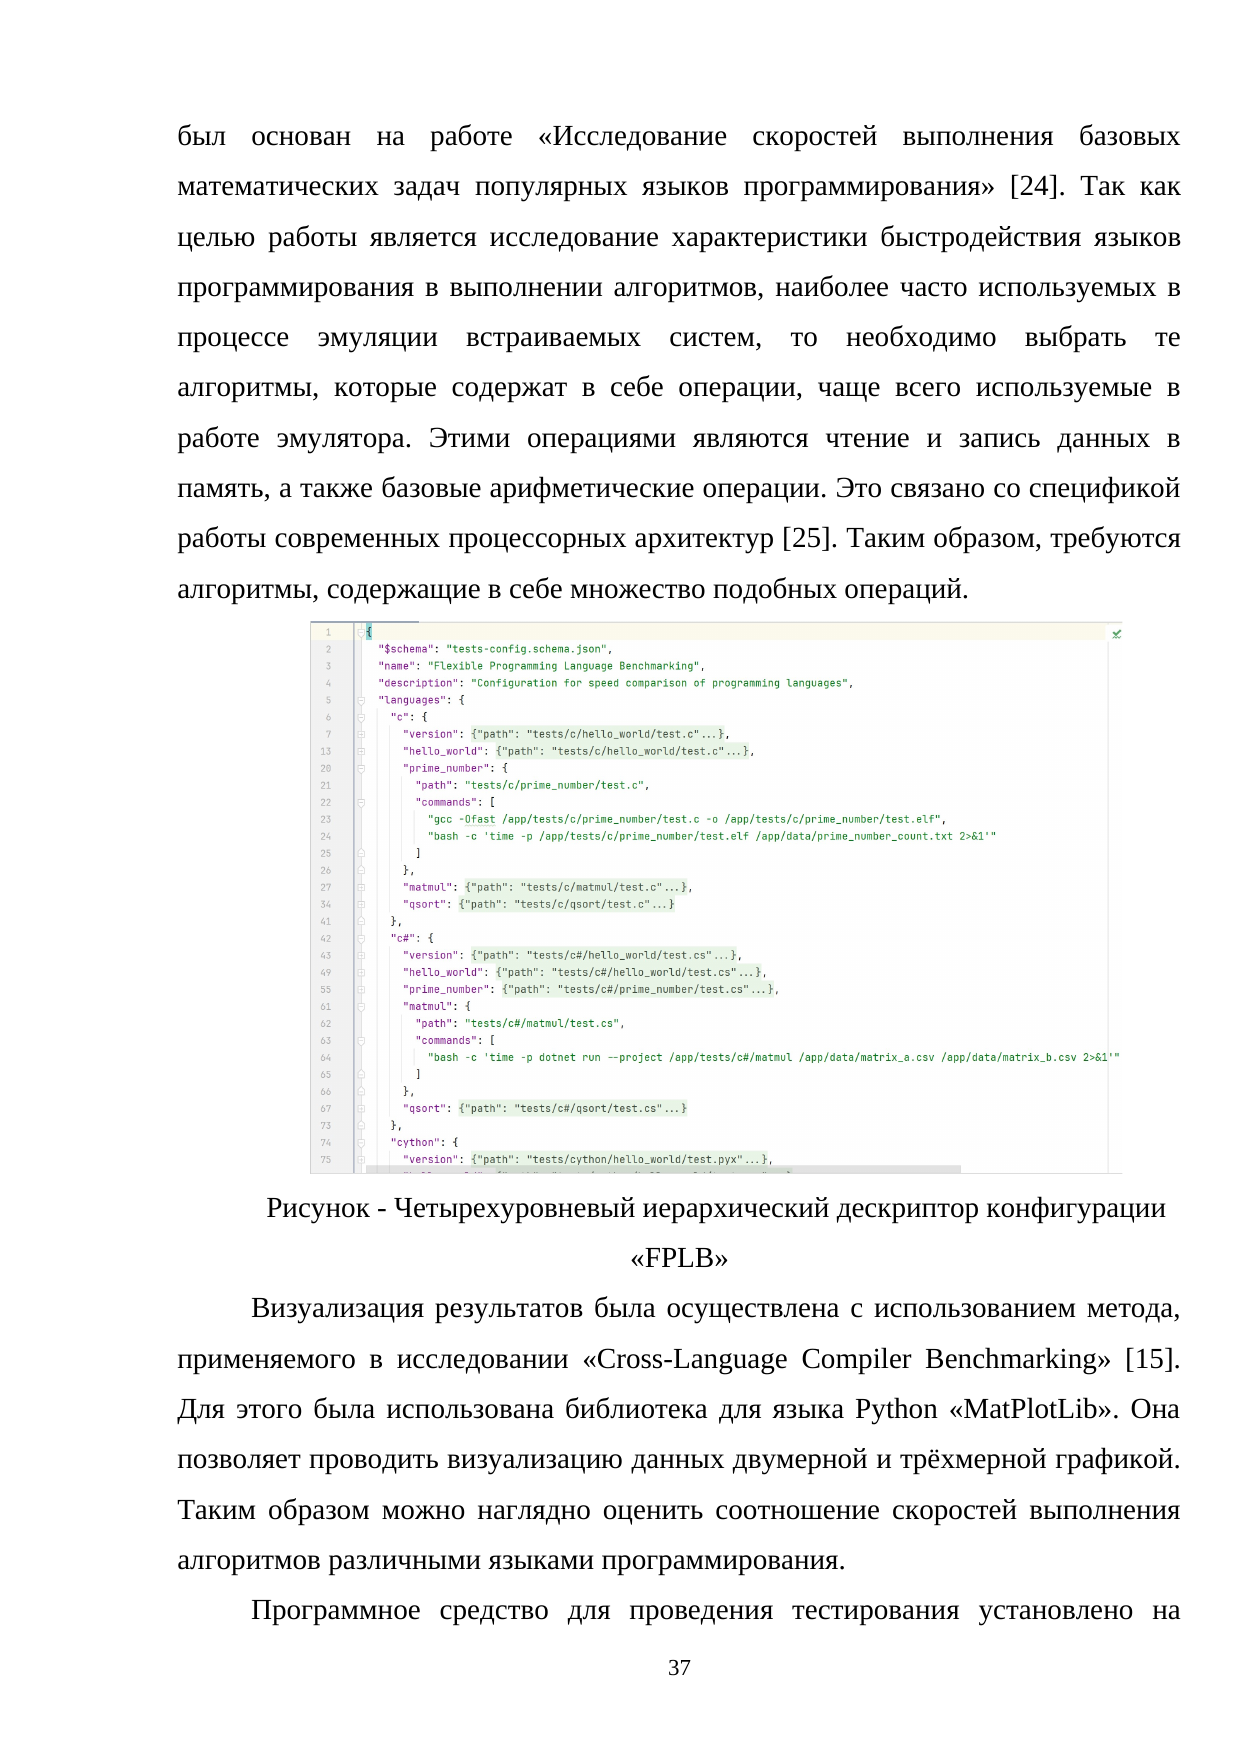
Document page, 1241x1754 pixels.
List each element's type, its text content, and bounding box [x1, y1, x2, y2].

text Визуализация результатов была осуществлена с использованием метода, применяемого в исследовании «Cross-Language Compiler Benchmarking» [15]. Для этого была использована библиотека для языка Python «MatPlotLib». Она позволяет проводить визуализацию данных двумерной и трёхмерной графикой. Таким образом можно наглядно оценить соотношение скоростей выполнения алгоритмов различными языками программирования. [177, 1291, 1182, 1576]
picture [310, 621, 1123, 1174]
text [177, 1592, 1182, 1626]
text Рисунок - Четырехуровневый иерархический дескриптор конфигурации «FPLB» [177, 1190, 1182, 1274]
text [177, 118, 1182, 604]
